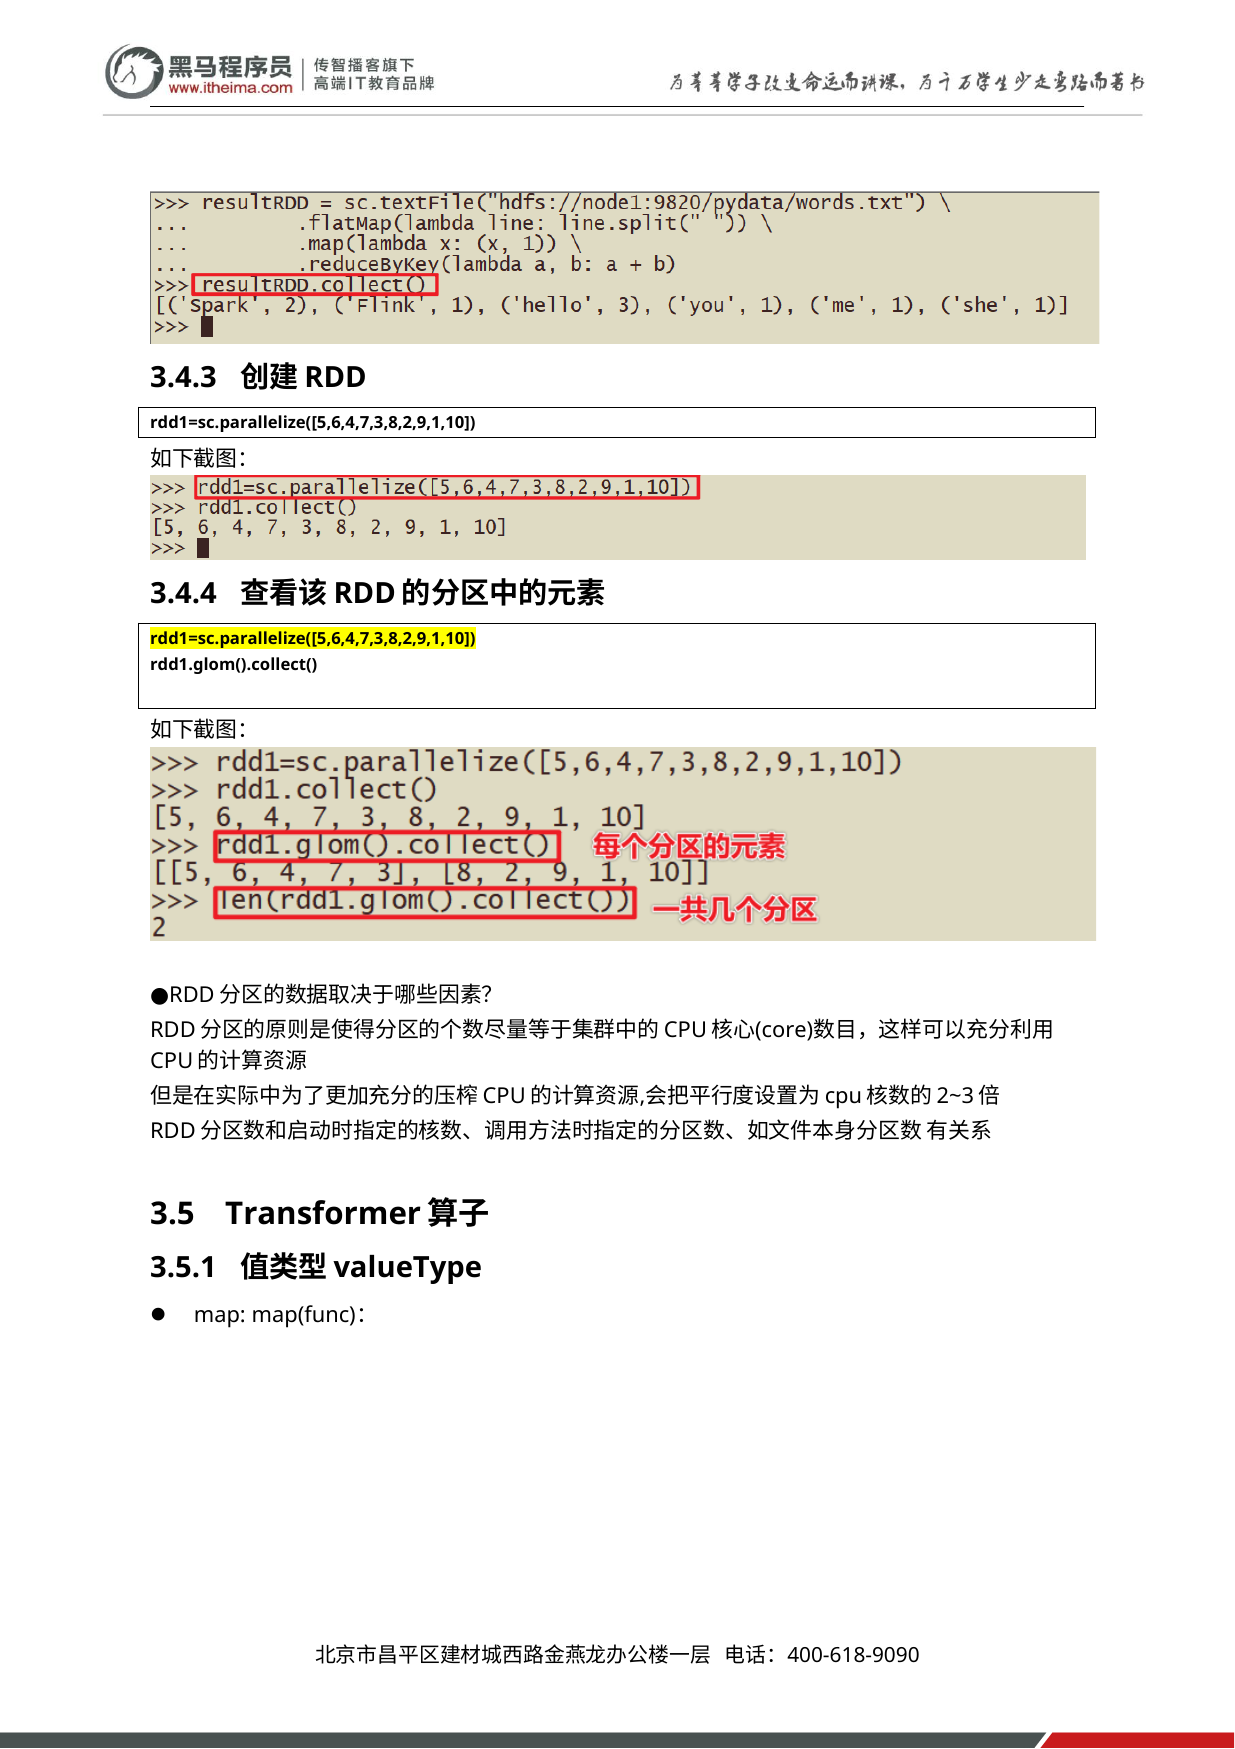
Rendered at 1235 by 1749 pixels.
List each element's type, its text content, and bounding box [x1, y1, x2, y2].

subtitle Transformer算子 [150, 1188, 1084, 1234]
table_header rdd1=sc.parallelize([5,6,4,7,3,8,2,9,1,10]) rdd1.glom().collect() [139, 624, 1095, 708]
text RDD分区的原则是使得分区的个数尽量等于集群中的CPU核心(core)数目，这样可以充分利用CPU的计算资源 [150, 1012, 1084, 1075]
picture [0, 1673, 1235, 1748]
list map: map(func)： [150, 1297, 1084, 1329]
picture [150, 475, 1086, 560]
text ●RDD分区的数据取决于哪些因素？ [150, 977, 1084, 1008]
picture [0, 0, 1235, 123]
subtitle 创建RDD [150, 354, 1084, 396]
picture [150, 747, 1097, 941]
text 如下截图： [150, 441, 1084, 472]
text 但是在实际中为了更加充分的压榨CPU的计算资源,会把平行度设置为cpu核数的2~3倍 [150, 1078, 1084, 1110]
subtitle 查看该RDD的分区中的元素 [150, 570, 1084, 612]
subtitle 值类型valueType [150, 1244, 1084, 1286]
picture [150, 191, 1100, 344]
table_header rdd1=sc.parallelize([5,6,4,7,3,8,2,9,1,10]) [139, 408, 1095, 437]
text RDD分区数和启动时指定的核数、调用方法时指定的分区数、如文件本身分区数 有关系 [150, 1113, 1084, 1145]
text 如下截图： [150, 712, 1084, 744]
